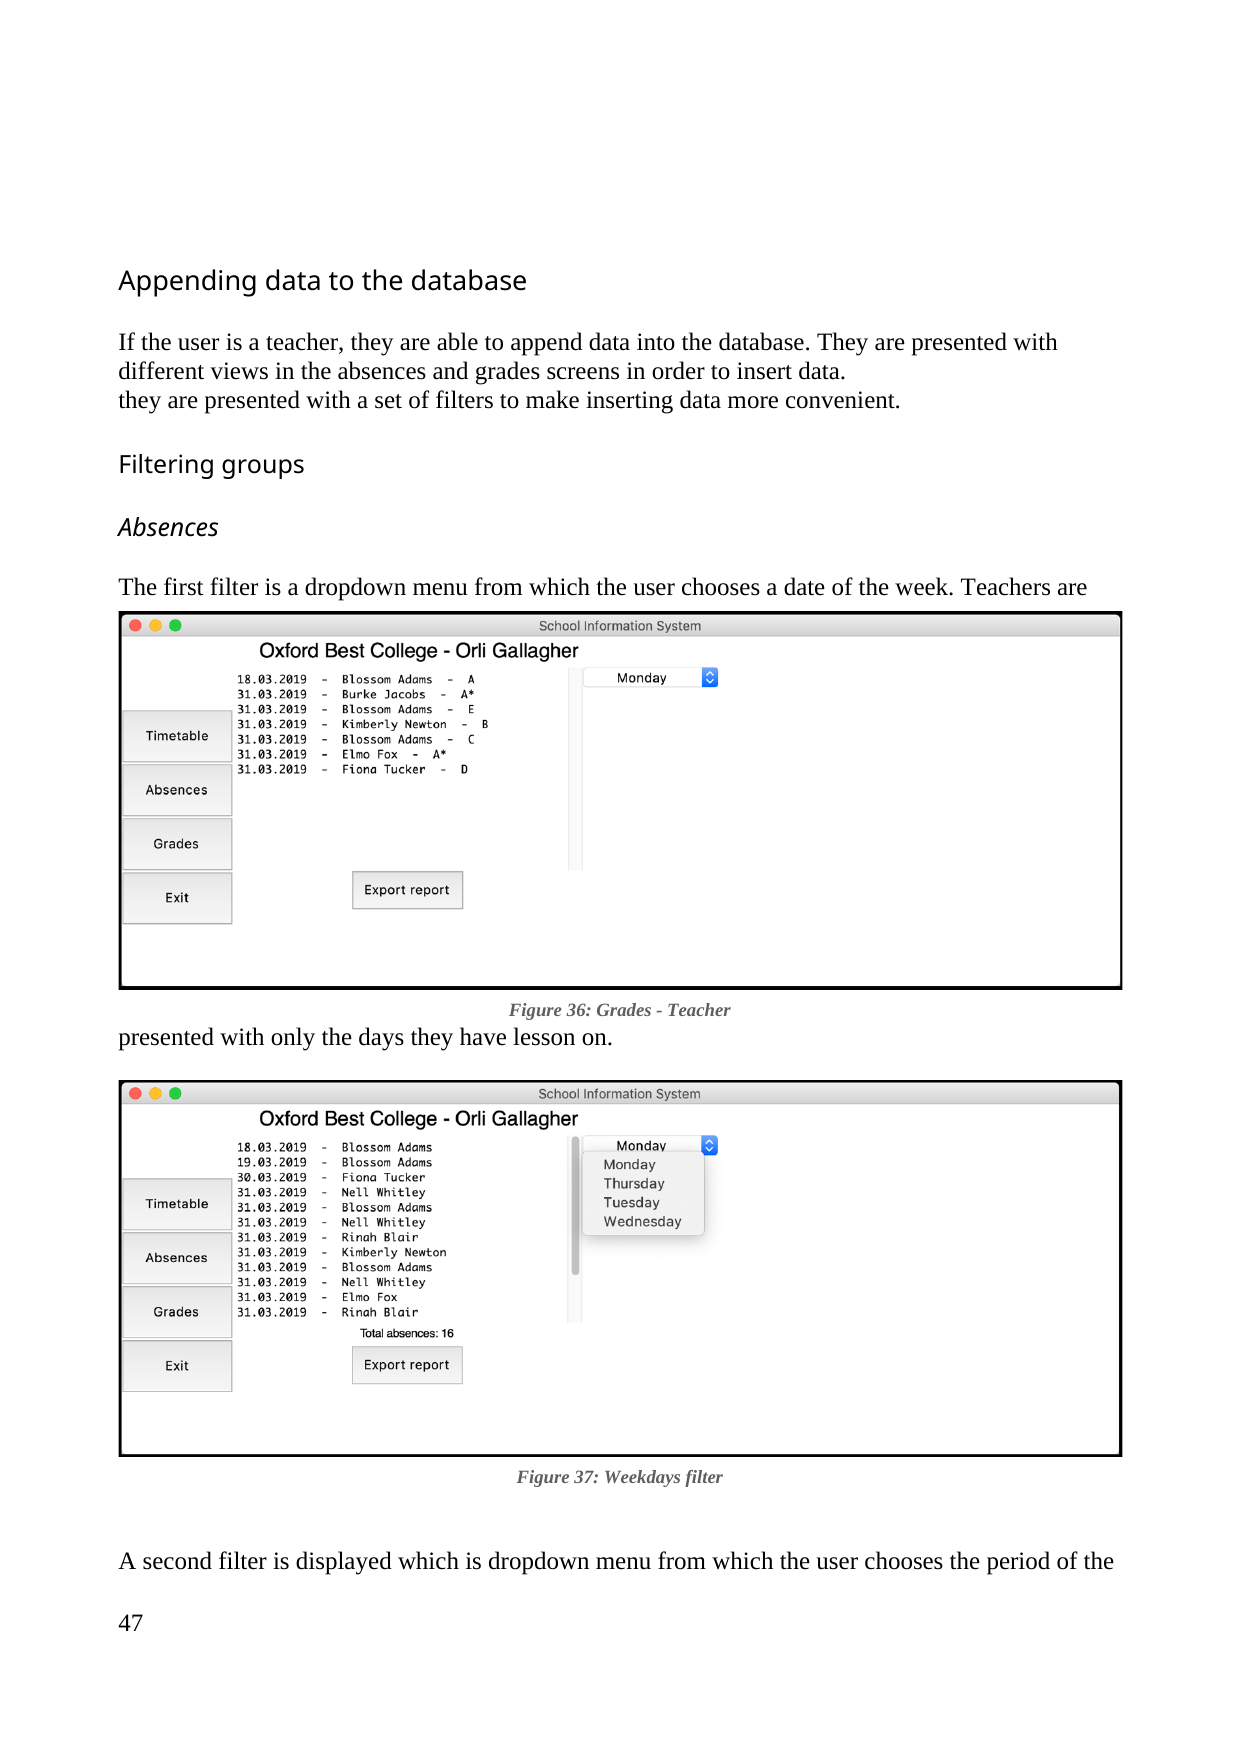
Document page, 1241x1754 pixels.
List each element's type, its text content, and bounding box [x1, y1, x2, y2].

picture [118, 1080, 1123, 1457]
text Appending data to the database If the user is a teacher, they are able to append data into the database. They are presented with different views in the absences and grades screens in order to insert data. they are presented with a set of filters to make inserting data more convenient. [118, 262, 1122, 414]
subtitle Filtering groups [118, 447, 1122, 481]
text Absences The first filter is a dropdown menu from which the user chooses a date of the week. Teachers are presented with only the days they have lesson on. [118, 509, 1122, 611]
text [118, 1487, 1122, 1575]
picture [118, 611, 1123, 990]
text Absences The first filter is a dropdown menu from which the user chooses a date of the week. Teachers are presented with only the days they have lesson on. [118, 1021, 1122, 1051]
